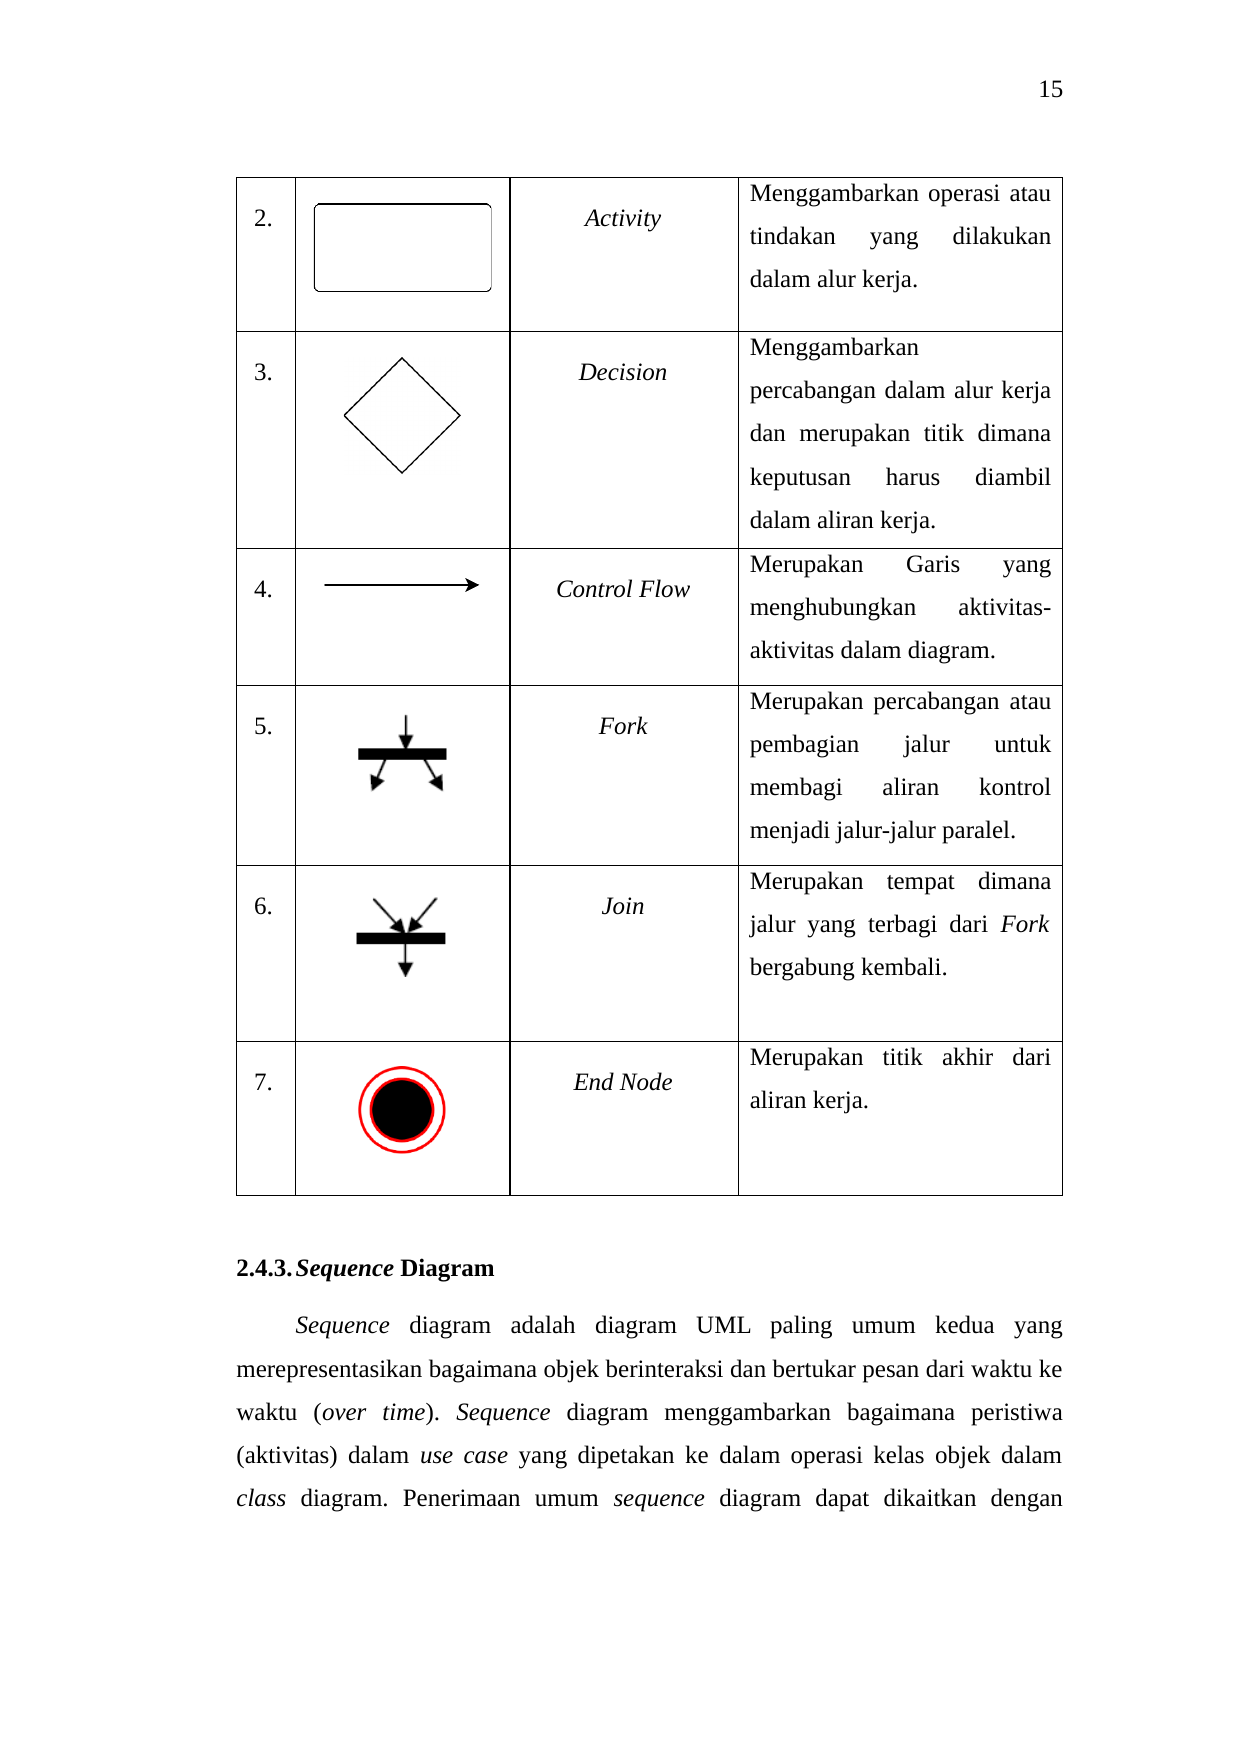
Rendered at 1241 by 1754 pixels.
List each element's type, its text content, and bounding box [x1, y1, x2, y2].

picture [313, 203, 492, 292]
table_cell Merupakan titik akhir dari aliran kerja. [739, 1042, 1062, 1194]
table_cell [237, 686, 295, 865]
table_cell Activity [511, 178, 738, 331]
picture [358, 1066, 448, 1156]
table_cell Decision [511, 332, 738, 548]
table_cell [296, 866, 509, 1041]
table_cell [296, 549, 509, 685]
subtitle Sequence Diagram [236, 1253, 1063, 1282]
picture [313, 573, 492, 598]
table_cell Menggambarkan operasi atau tindakan yang dilakukan dalam alur kerja. [739, 178, 1062, 331]
table_cell [237, 178, 295, 331]
picture [344, 891, 462, 977]
table_cell Join [511, 866, 738, 1041]
table_cell [296, 332, 509, 548]
table_cell [296, 178, 509, 331]
table_cell [237, 332, 295, 548]
table_cell Merupakan percabangan atau pembagian jalur untuk membagi aliran kontrol menjadi jalur-jalur paralel. [739, 686, 1062, 865]
table_cell [296, 1042, 509, 1194]
table_cell End Node [511, 1042, 738, 1194]
table_cell Merupakan Garis yang menghubungkan aktivitas-aktivitas dalam diagram. [739, 549, 1062, 685]
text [236, 1311, 1063, 1512]
table_cell Merupakan tempat dimana jalur yang terbagi dari Fork bergabung kembali. [739, 866, 1062, 1041]
table_cell Control Flow [511, 549, 738, 685]
picture [343, 357, 462, 475]
table_cell Fork [511, 686, 738, 865]
picture [342, 711, 463, 801]
table_cell [296, 686, 509, 865]
table_cell [237, 866, 295, 1041]
table_cell [237, 1042, 295, 1194]
table_cell Menggambarkan percabangan dalam alur kerja dan merupakan titik dimana keputusan harus diambil dalam aliran kerja. [739, 332, 1062, 548]
table_cell [237, 549, 295, 685]
